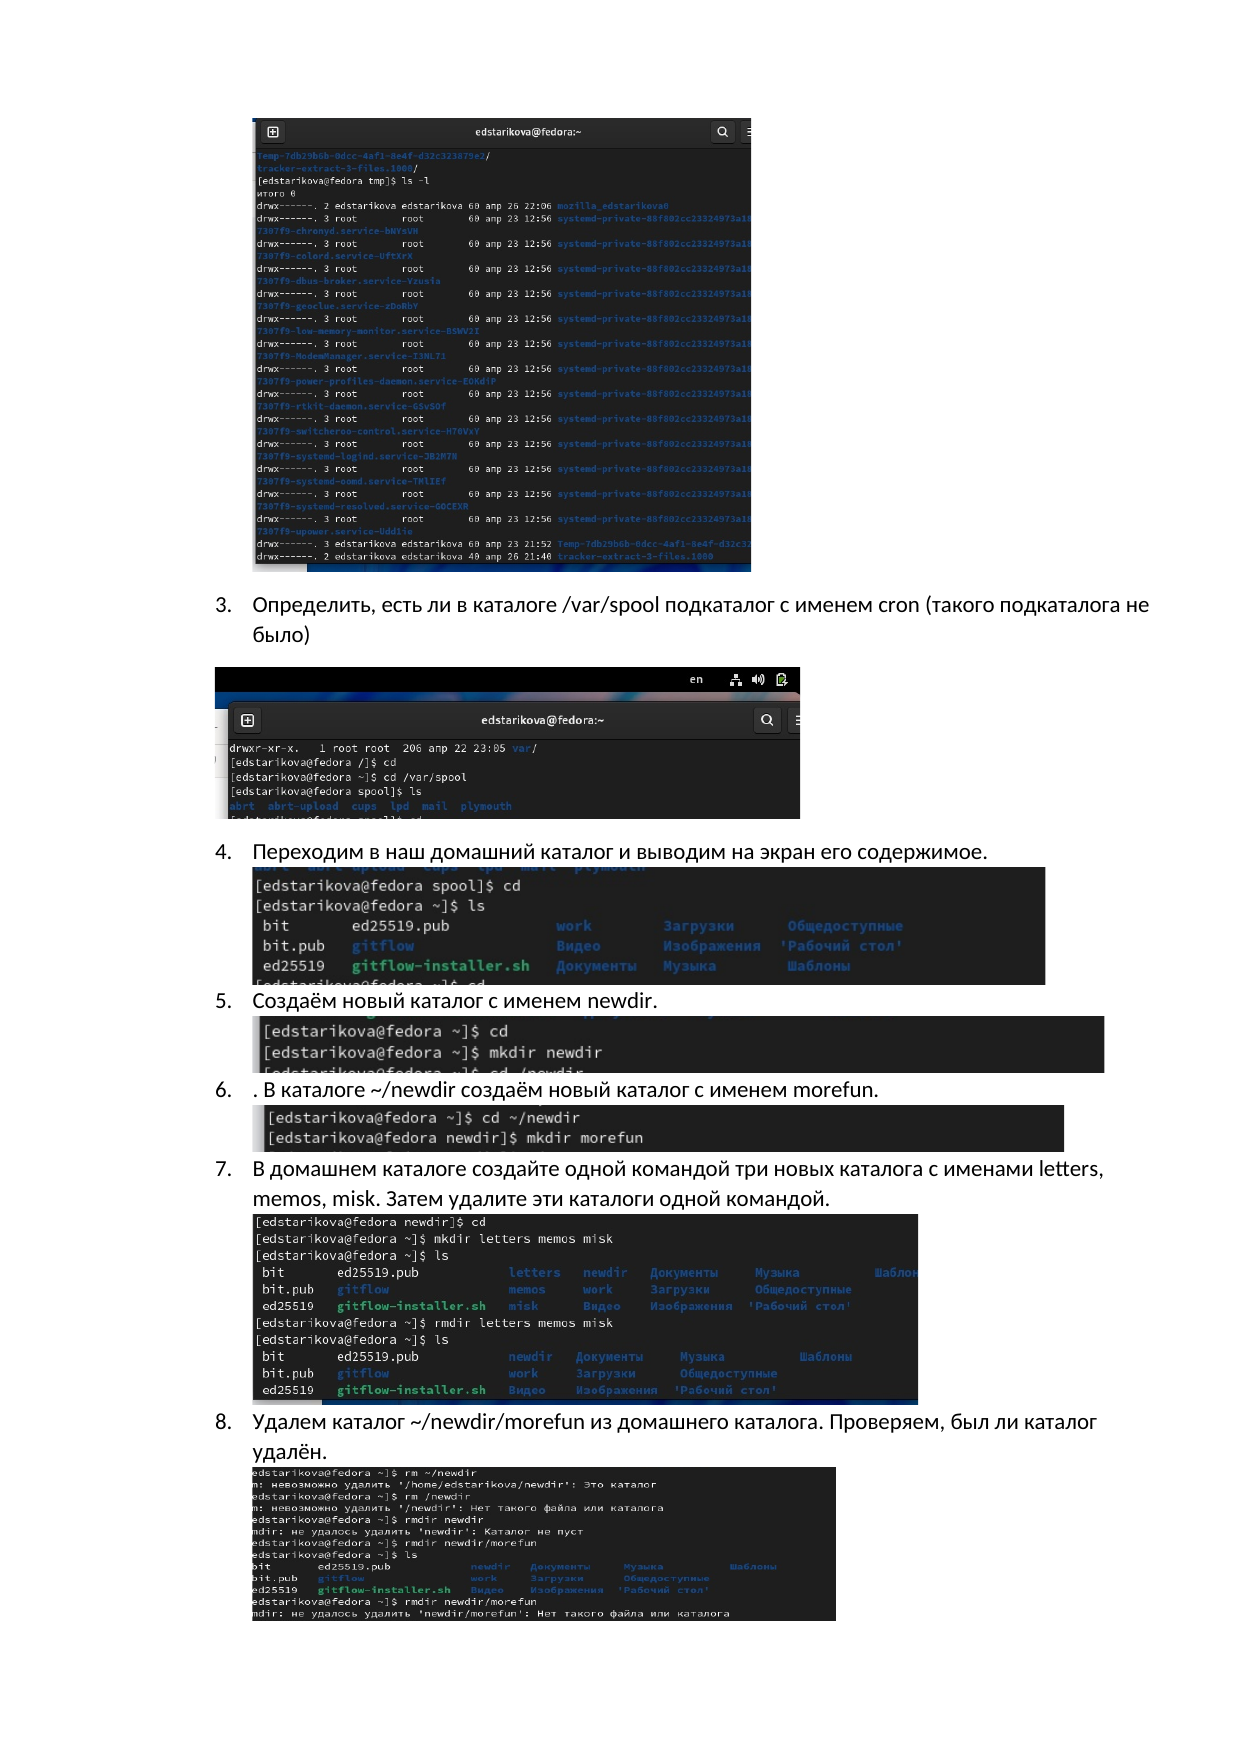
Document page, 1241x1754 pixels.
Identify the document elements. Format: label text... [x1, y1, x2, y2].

picture [214, 667, 801, 819]
picture [252, 1214, 919, 1405]
list Определить, есть ли в каталоге /var/spool подкаталог с именем cron (такого подкаталога не было) [215, 590, 1152, 648]
list Создаём новый каталог с именем newdir. [215, 987, 1152, 1014]
picture [252, 1016, 1105, 1073]
list В домашнем каталоге создайте одной командой три новых каталога с именами letters, memos, misk. Затем удалите эти каталоги одной командой. [215, 1154, 1152, 1212]
picture [252, 867, 1046, 985]
picture [252, 1467, 836, 1621]
list Удалем каталог ~/newdir/morefun из домашнего каталога. Проверяем, был ли каталог удалён. [215, 1407, 1152, 1465]
list Переходим в наш домашний каталог и выводим на экран его содержимое. [215, 837, 1152, 865]
picture [252, 1105, 1065, 1152]
picture [252, 118, 752, 572]
